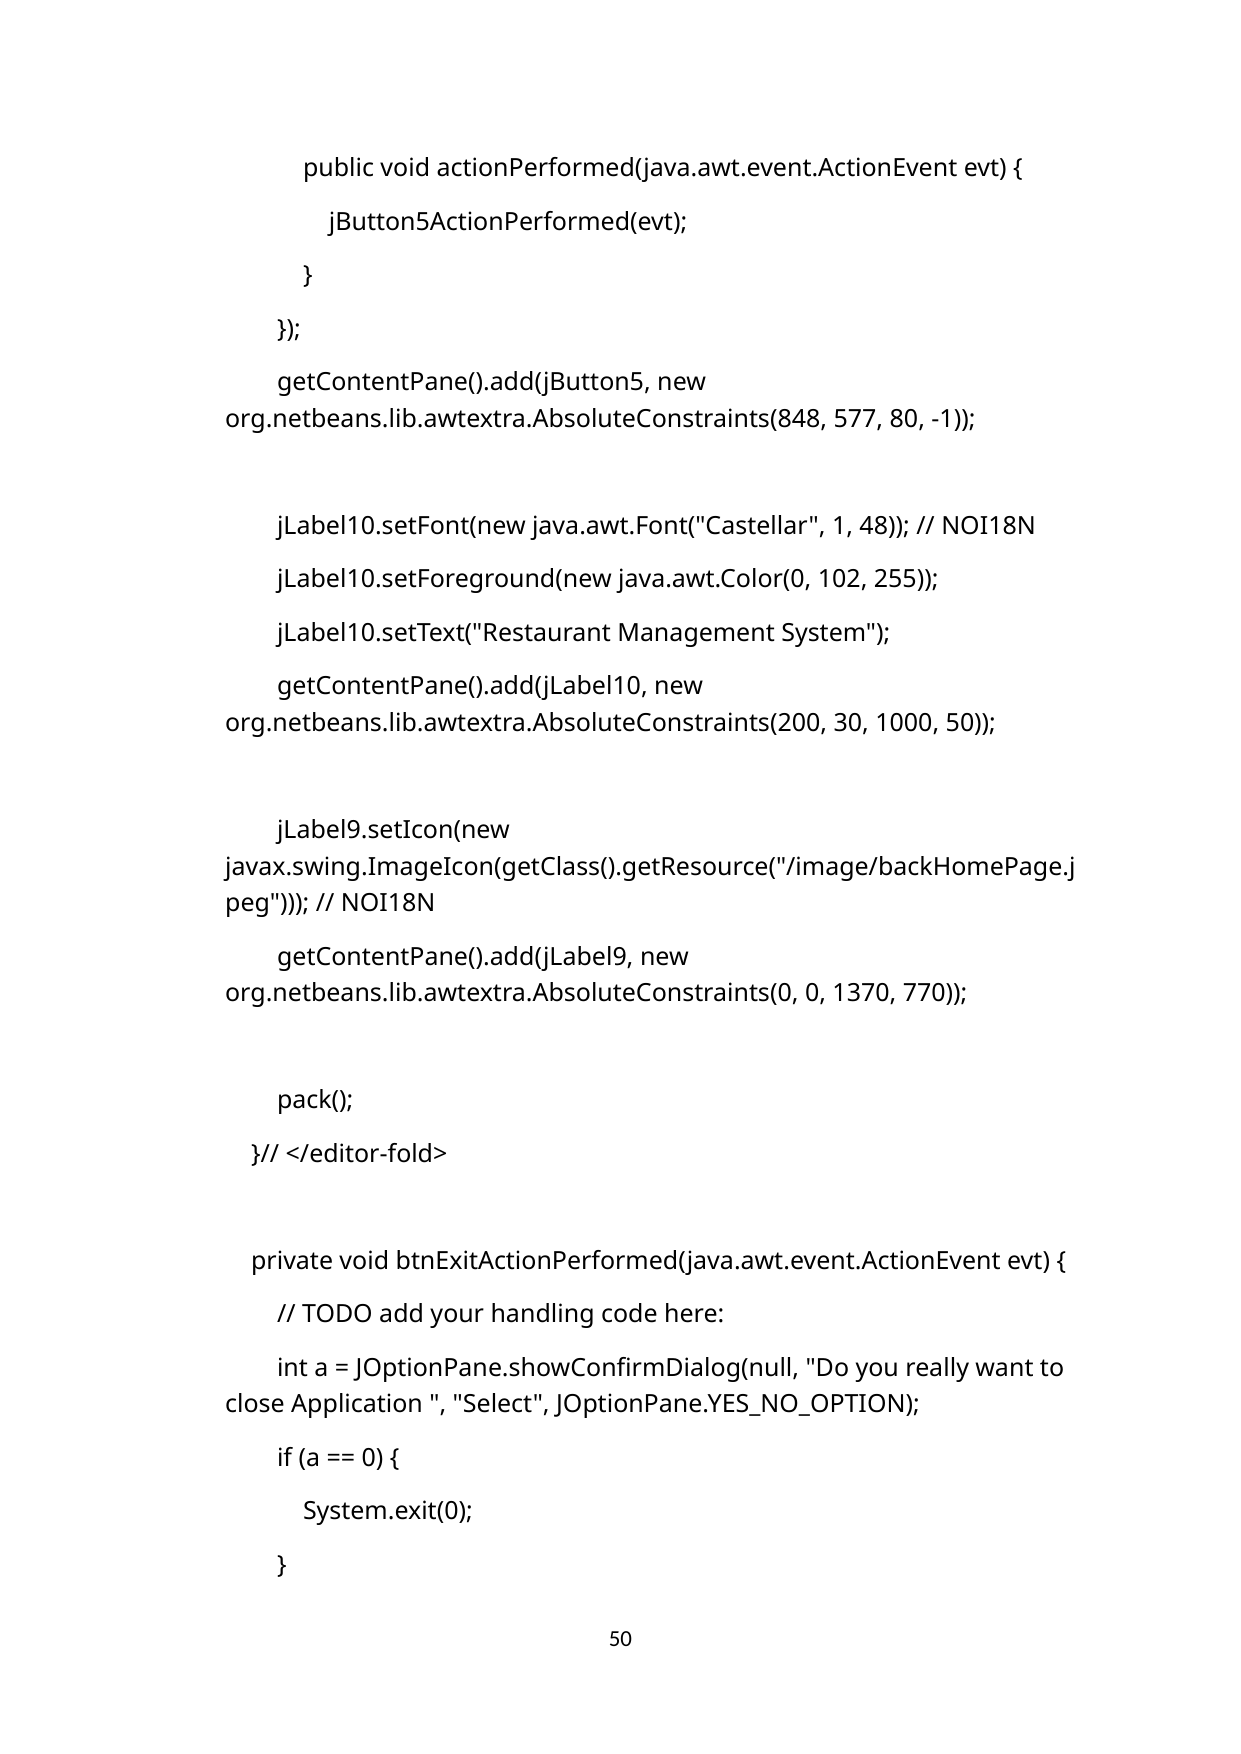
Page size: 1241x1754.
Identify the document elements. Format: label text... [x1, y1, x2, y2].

text // TODO add your handling code here: [225, 1296, 1090, 1330]
text jButton5ActionPerformed(evt); [225, 203, 1090, 237]
text private void btnExitActionPerformed(java.awt.event.ActionEvent evt) { [225, 1242, 1090, 1276]
text jLabel10.setForeground(new java.awt.Color(0, 102, 255)); [225, 561, 1090, 595]
text getContentPane().add(jButton5, new org.netbeans.lib.awtextra.AbsoluteConstraints(848, 577, 80, -1)); [225, 364, 1090, 434]
text int a = JOptionPane.showConfirmDialog(null, "Do you really want to close Application ", "Select", JOptionPane.YES_NO_OPTION); [225, 1349, 1090, 1420]
text if (a == 0) { [225, 1439, 1090, 1473]
text }); [225, 310, 1090, 344]
text jLabel10.setFont(new java.awt.Font("Castellar", 1, 48)); // NOI18N [225, 507, 1090, 541]
text public void actionPerformed(java.awt.event.ActionEvent evt) { [225, 150, 1090, 184]
text }// </editor-fold> [225, 1135, 1090, 1169]
text System.exit(0); [225, 1493, 1090, 1527]
text getContentPane().add(jLabel10, new org.netbeans.lib.awtextra.AbsoluteConstraints(200, 30, 1000, 50)); [225, 668, 1090, 738]
text } [225, 257, 1090, 291]
text } [225, 1546, 1090, 1580]
text getContentPane().add(jLabel9, new org.netbeans.lib.awtextra.AbsoluteConstraints(0, 0, 1370, 770)); [225, 938, 1090, 1009]
text jLabel10.setText("Restaurant Management System"); [225, 614, 1090, 648]
text pack(); [225, 1082, 1090, 1116]
text jLabel9.setIcon(new javax.swing.ImageIcon(getClass().getResource("/image/backHomePage.jpeg"))); // NOI18N [225, 811, 1090, 919]
